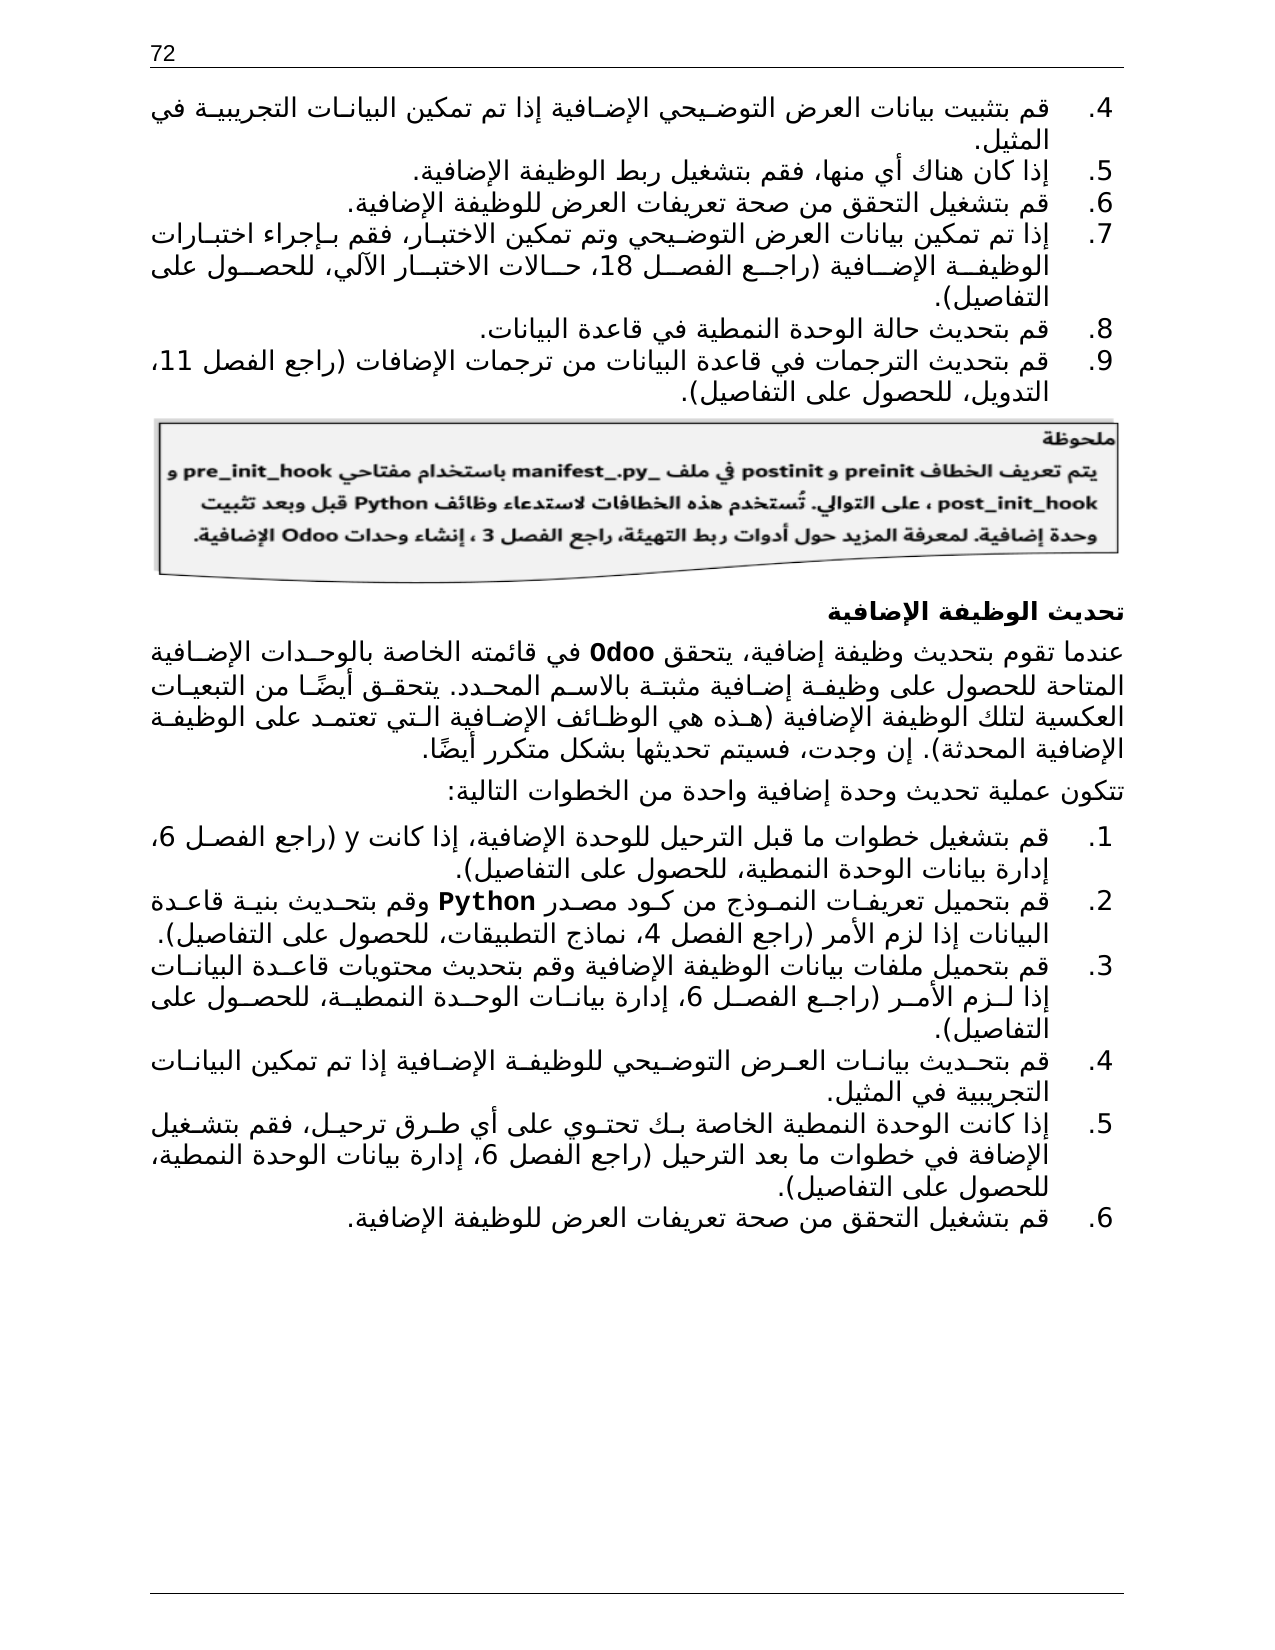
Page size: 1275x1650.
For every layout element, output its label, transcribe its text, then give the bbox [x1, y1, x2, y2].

list قم بتحديث بيانات العرض التوضيحي للوظيفة الإضافية إذا تم تمكين البيانات التجريبية في المثيل. [150, 1045, 1087, 1108]
list إذا كان هناك أي منها، فقم بتشغيل ربط الوظيفة الإضافية. [150, 156, 1087, 187]
list قم بتشغيل التحقق من صحة تعريفات العرض للوظيفة الإضافية. [150, 1203, 1087, 1234]
text تحديث الوظيفة الإضافية [150, 597, 1125, 626]
list قم بتحميل ملفات بيانات الوظيفة الإضافية وقم بتحديث محتويات قاعدة البيانات إذا لزم الأمر (راجع الفصل 6، إدارة بيانات الوحدة النمطية، للحصول على التفاصيل). [150, 950, 1087, 1045]
list قم بتحديث الترجمات في قاعدة البيانات من ترجمات الإضافات (راجع الفصل 11، التدويل، للحصول على التفاصيل). [150, 345, 1087, 408]
list إذا كانت الوحدة النمطية الخاصة بك تحتوي على أي طرق ترحيل، فقم بتشغيل الإضافة في خطوات ما بعد الترحيل (راجع الفصل 6، إدارة بيانات الوحدة النمطية، للحصول على التفاصيل). [150, 1108, 1087, 1203]
list قم بتشغيل التحقق من صحة تعريفات العرض للوظيفة الإضافية. [150, 187, 1087, 219]
list قم بتحميل تعريفات النموذج من كود مصدر Python وقم بتحديث بنية قاعدة البيانات إذا لزم الأمر (راجع الفصل 4، نماذج التطبيقات، للحصول على التفاصيل). [150, 885, 1087, 950]
list إذا تم تمكين بيانات العرض التوضيحي وتم تمكين الاختبار، فقم بإجراء اختبارات الوظيفة الإضافية (راجع الفصل 18، حالات الاختبار الآلي، للحصول على التفاصيل). [150, 219, 1087, 313]
text تتكون عملية تحديث وحدة إضافية واحدة من الخطوات التالية: [150, 775, 1125, 807]
list قم بتحديث حالة الوحدة النمطية في قاعدة البيانات. [150, 313, 1087, 345]
list قم بتشغيل خطوات ما قبل الترحيل للوحدة الإضافية، إذا كانت y (راجع الفصل 6، إدارة بيانات الوحدة النمطية، للحصول على التفاصيل). [150, 817, 1087, 885]
text عندما تقوم بتحديث وظيفة إضافية، يتحقق Odoo في قائمته الخاصة بالوحدات الإضافية المتاحة للحصول على وظيفة إضافية مثبتة بالاسم المحدد. يتحقق أيضًا من التبعيات العكسية لتلك الوظيفة الإضافية (هذه هي الوظائف الإضافية التي تعتمد على الوظيفة الإضافية المحدثة). إن وجدت، فسيتم تحديثها بشكل متكرر أيضًا. [150, 637, 1125, 764]
list قم بتثبيت بيانات العرض التوضيحي الإضافية إذا تم تمكين البيانات التجريبية في المثيل. [150, 92, 1087, 156]
